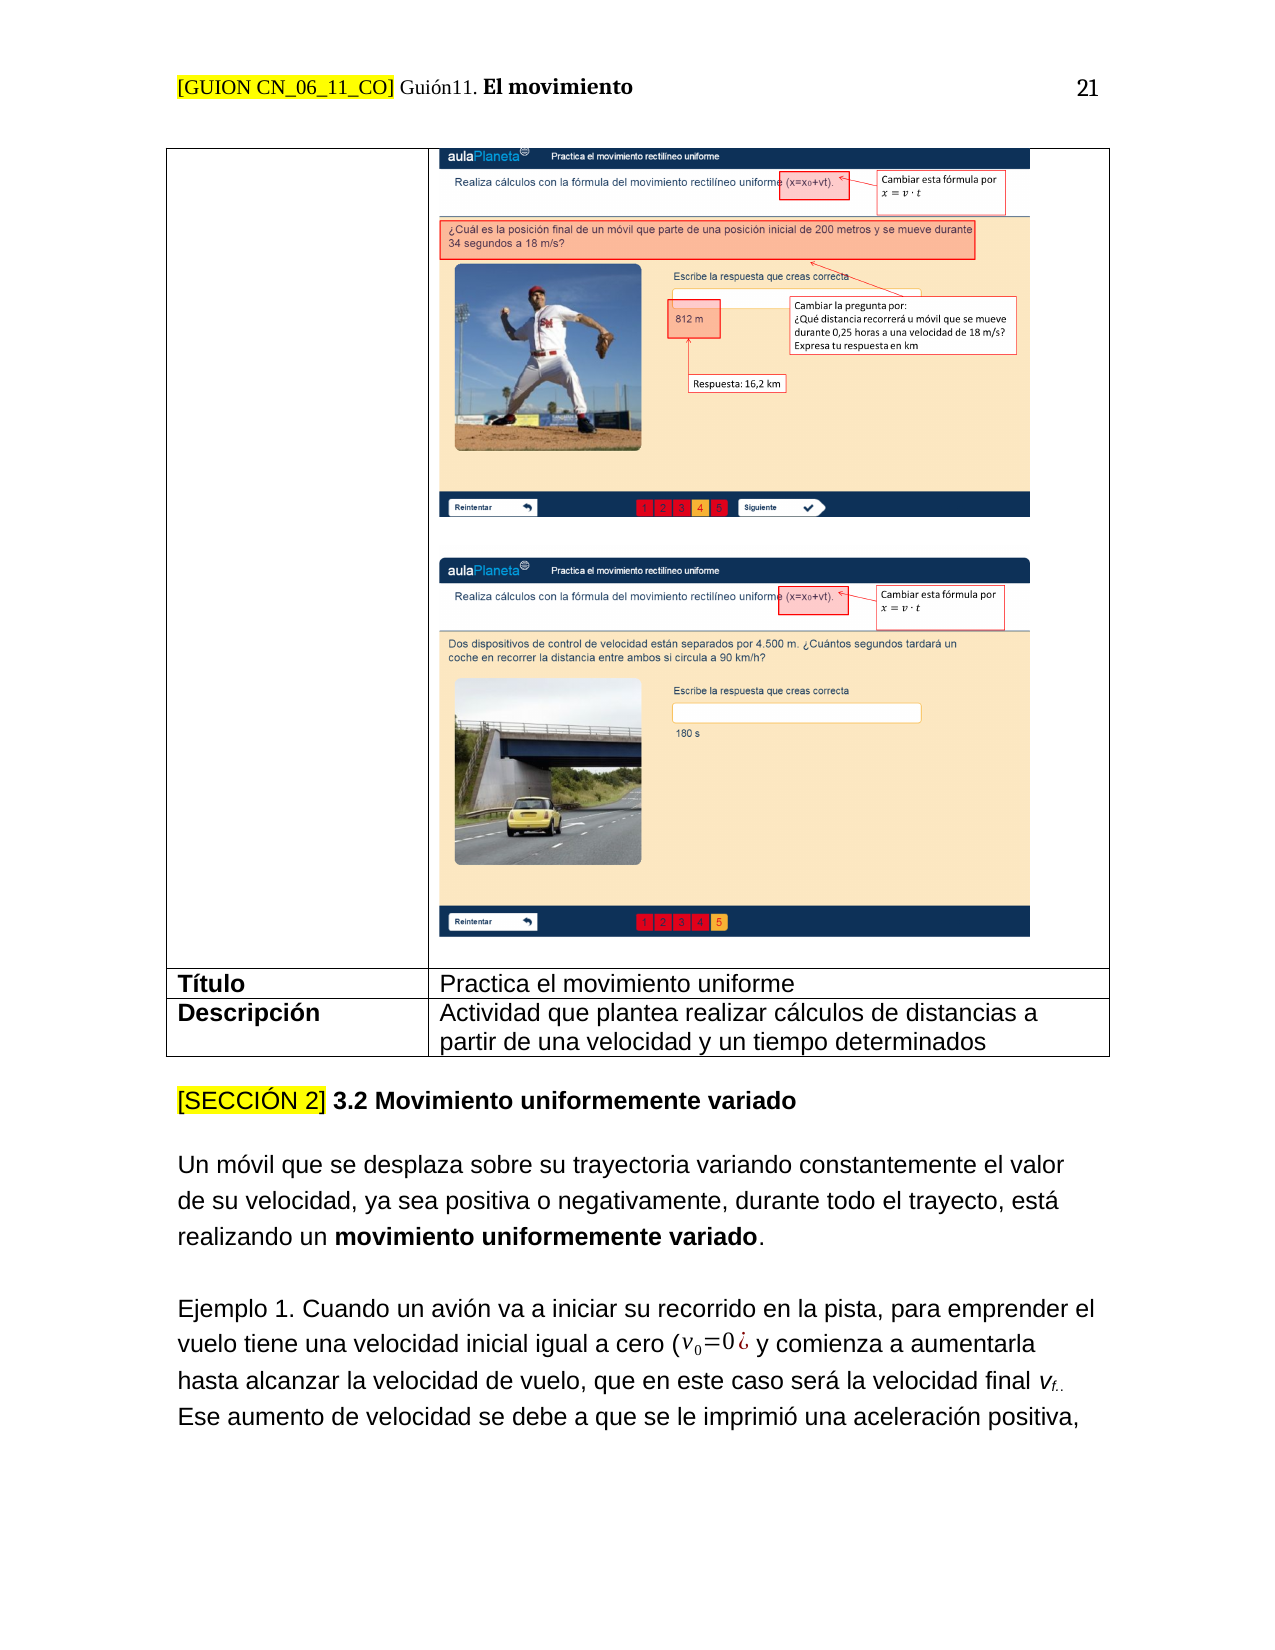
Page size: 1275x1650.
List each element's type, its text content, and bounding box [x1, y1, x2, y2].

table_cell Descripción [167, 999, 428, 1056]
picture [439, 545, 1030, 939]
text Un móvil que se desplaza sobre su trayectoria variando constantemente el valor de su velocidad, ya sea positiva o negativamente, durante todo el trayecto, está realizando un movimiento uniformemente variado. [177, 1143, 1098, 1251]
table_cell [167, 149, 428, 968]
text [177, 1287, 1098, 1431]
table_cell Título [167, 969, 428, 997]
text [SECCIÓN 2] 3.2 Movimiento uniformemente variado [326, 1086, 1098, 1114]
table_cell Actividad que plantea realizar cálculos de distancias a partir de una velocidad y un tiempo determinados [429, 999, 1109, 1056]
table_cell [429, 149, 1109, 968]
picture [439, 148, 1030, 517]
table_cell Practica el movimiento uniforme [429, 969, 1109, 997]
